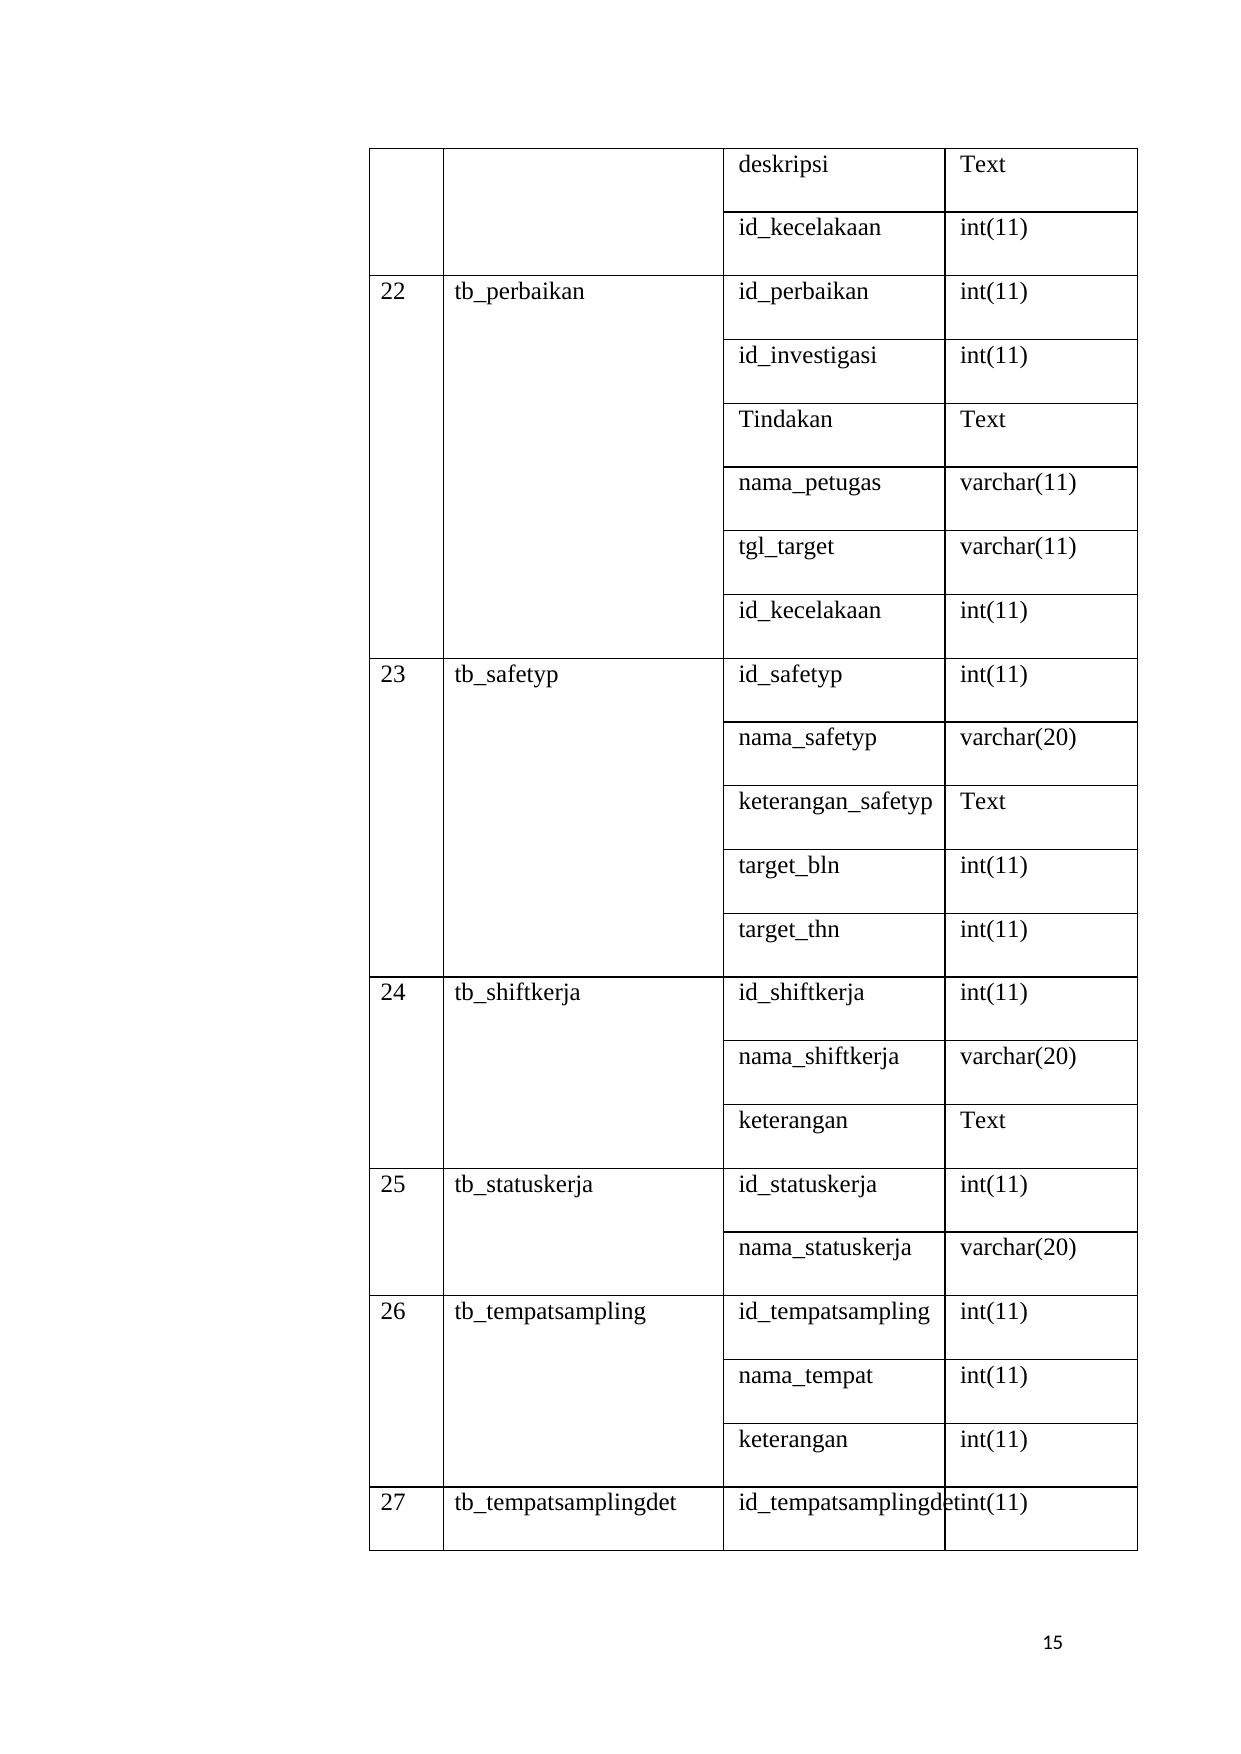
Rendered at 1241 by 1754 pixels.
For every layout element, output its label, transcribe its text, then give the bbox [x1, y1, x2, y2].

table_cell Text [946, 1105, 1137, 1168]
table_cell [444, 1488, 723, 1550]
table_cell nama_safetyp [724, 723, 944, 785]
table_cell tb_statuskerja [444, 1169, 723, 1295]
table_cell varchar(11) [946, 468, 1137, 530]
table_cell tb_tempatsampling [444, 1296, 723, 1486]
table_cell 27 [370, 1488, 443, 1550]
table_cell int(11) [946, 340, 1137, 403]
table_cell int(11) [946, 213, 1137, 275]
table_cell int(11) [946, 1296, 1137, 1359]
table_cell int(11) [946, 978, 1137, 1040]
table_cell tb_perbaikan [444, 276, 723, 658]
table_cell int(11) [946, 1424, 1137, 1486]
table_cell int(11) [946, 1360, 1137, 1423]
table_cell id_kecelakaan [724, 595, 944, 658]
table_cell int(11) [946, 1488, 1137, 1550]
table_cell id_kecelakaan [724, 213, 944, 275]
table_cell 26 [370, 1296, 443, 1486]
table_cell int(11) [946, 1169, 1137, 1231]
table_cell id_perbaikan [724, 276, 944, 339]
table_cell int(11) [946, 659, 1137, 721]
table_cell Text [946, 404, 1137, 466]
table_cell id_shiftkerja [724, 978, 944, 1040]
table_cell keterangan_safetyp [724, 786, 944, 849]
table_cell target_thn [724, 914, 944, 976]
table_cell tb_shiftkerja [444, 978, 723, 1168]
table_cell id_safetyp [724, 659, 944, 721]
table_cell int(11) [946, 850, 1137, 913]
table_cell 23 [370, 659, 443, 976]
table_cell id_tempatsampling [724, 1296, 944, 1359]
table_cell varchar(20) [946, 1041, 1137, 1104]
table_cell varchar(20) [946, 723, 1137, 785]
table_cell int(11) [946, 276, 1137, 339]
table_cell nama_petugas [724, 468, 944, 530]
table_cell nama_shiftkerja [724, 1041, 944, 1104]
table_cell varchar(11) [946, 531, 1137, 594]
table_cell keterangan [724, 1105, 944, 1168]
table_cell id_statuskerja [724, 1169, 944, 1231]
table_cell 24 [370, 978, 443, 1168]
table_cell 25 [370, 1169, 443, 1295]
table_cell id_investigasi [724, 340, 944, 403]
table_cell Text [946, 149, 1137, 211]
table_cell nama_tempat [724, 1360, 944, 1423]
table_cell deskripsi [724, 149, 944, 211]
table_cell tgl_target [724, 531, 944, 594]
table_cell nama_statuskerja [724, 1233, 944, 1295]
table_cell 22 [370, 276, 443, 658]
table_cell tb_safetyp [444, 659, 723, 976]
table_cell Tindakan [724, 404, 944, 466]
table_cell int(11) [946, 595, 1137, 658]
table_cell id_tempatsamplingdet [724, 1488, 944, 1550]
table_cell target_bln [724, 850, 944, 913]
table_cell int(11) [946, 914, 1137, 976]
table_cell keterangan [724, 1424, 944, 1486]
table_cell Text [946, 786, 1137, 849]
table_cell varchar(20) [946, 1233, 1137, 1295]
